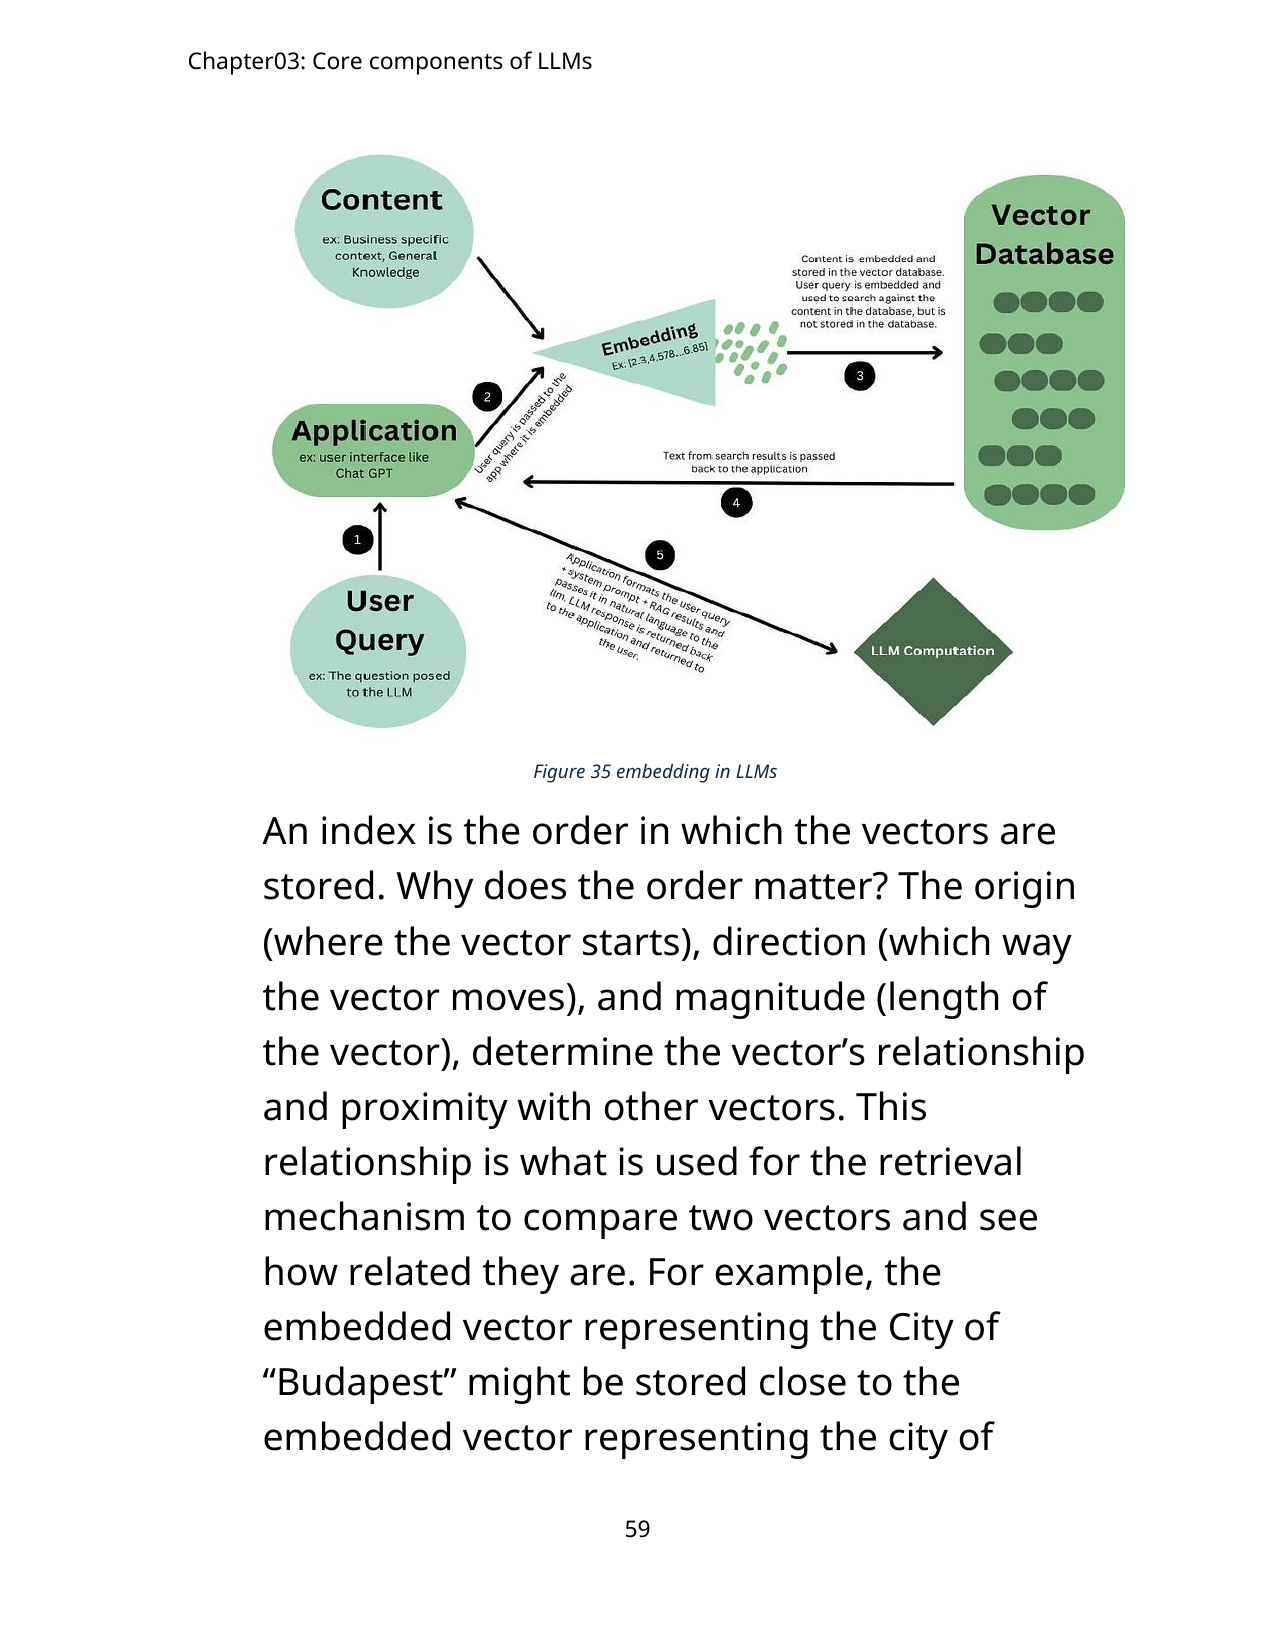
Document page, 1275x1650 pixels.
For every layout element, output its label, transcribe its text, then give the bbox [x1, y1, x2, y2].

picture [262, 150, 1134, 738]
text Figure 35 embedding in LLMs [225, 758, 1087, 784]
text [262, 804, 1087, 1462]
